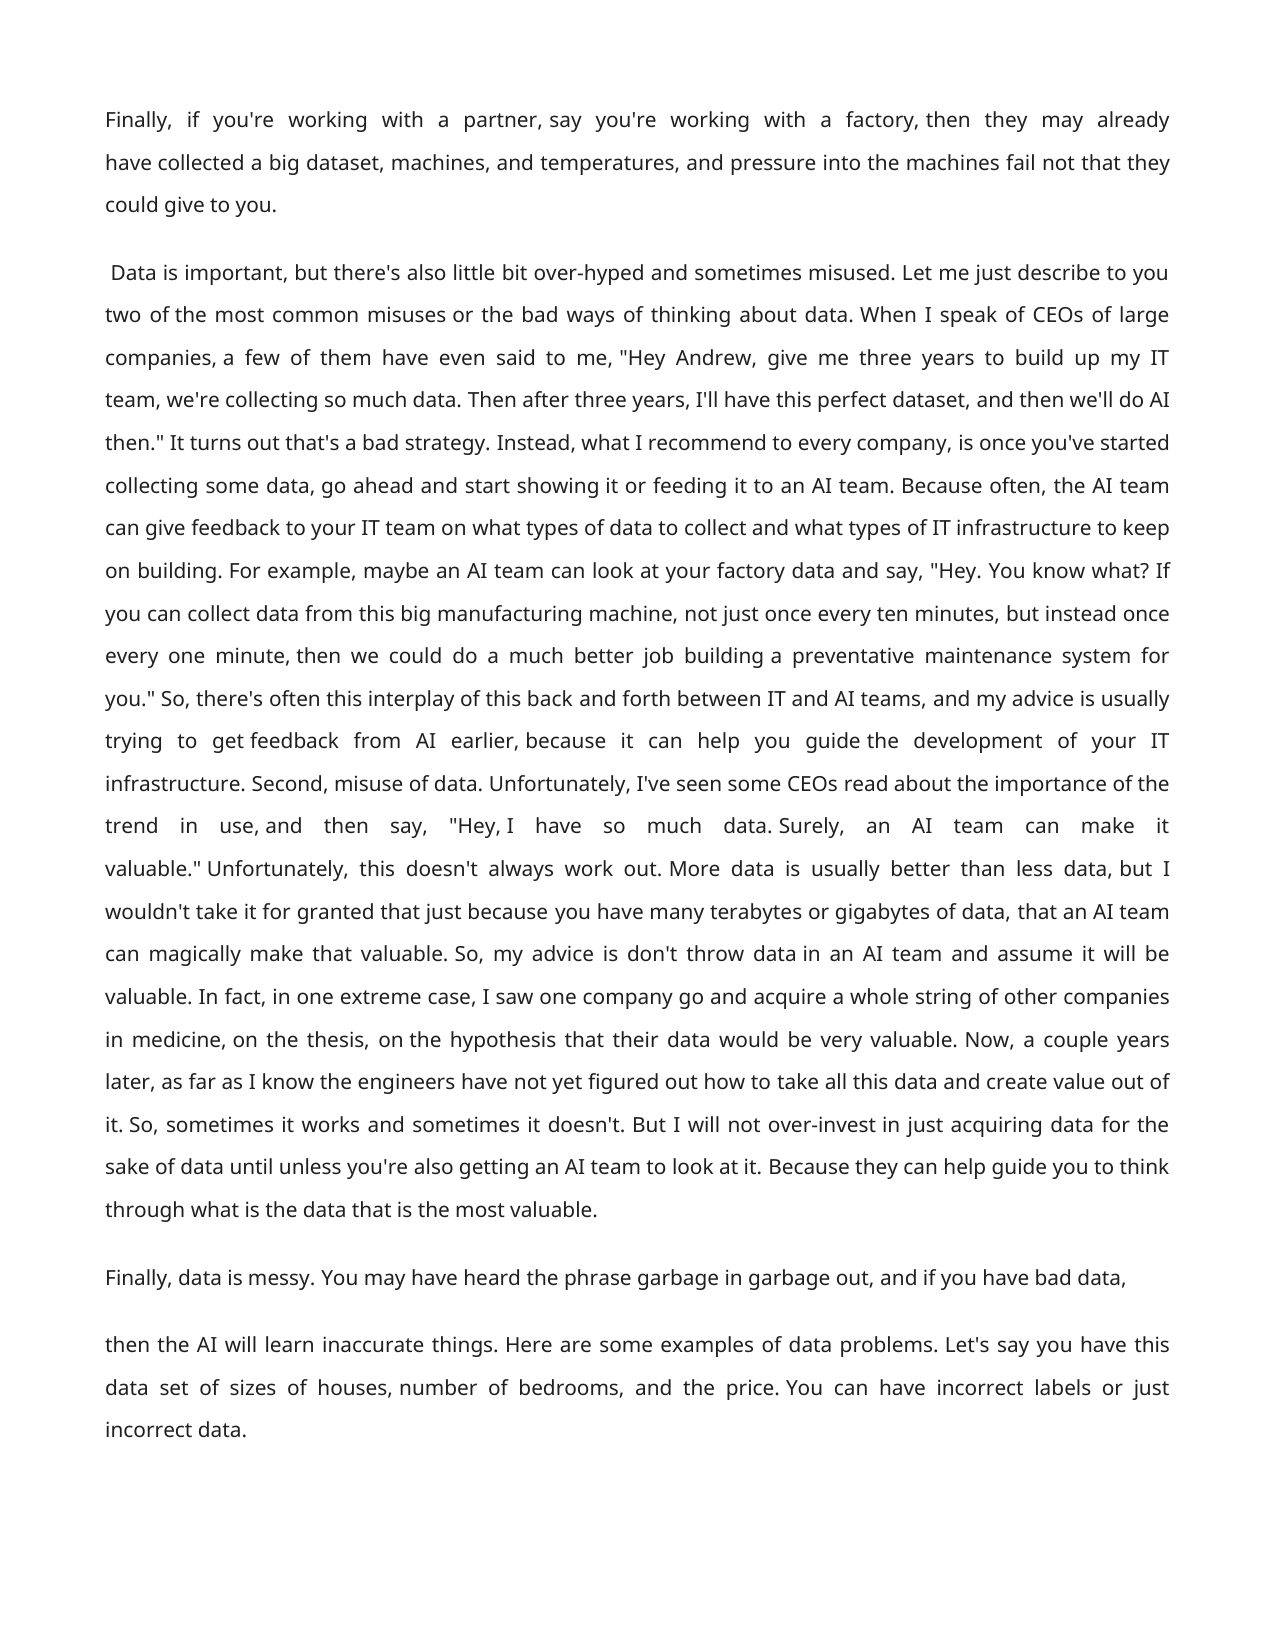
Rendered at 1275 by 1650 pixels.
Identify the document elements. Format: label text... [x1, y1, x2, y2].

text Finally, if you're working with a partner, say you're working with a factory, then they may already have collected a big dataset, machines, and temperatures, and pressure into the machines fail not that they could give to you. [105, 105, 1170, 219]
text Data is important, but there's also little bit over-hyped and sometimes misused. Let me just describe to you two of the most common misuses or the bad ways of thinking about data. When I speak of CEOs of large companies, a few of them have even said to me, "Hey Andrew, give me three years to build up my IT team, we're collecting so much data. Then after three years, I'll have this perfect dataset, and then we'll do AI then." It turns out that's a bad strategy. Instead, what I recommend to every company, is once you've started collecting some data, go ahead and start showing it or feeding it to an AI team. Because often, the AI team can give feedback to your IT team on what types of data to collect and what types of IT infrastructure to keep on building. For example, maybe an AI team can look at your factory data and say, "Hey. You know what? If you can collect data from this big manufacturing machine, not just once every ten minutes, but instead once every one minute, then we could do a much better job building a preventative maintenance system for you." So, there's often this interplay of this back and forth between IT and AI teams, and my advice is usually trying to get feedback from AI earlier, because it can help you guide the development of your IT infrastructure. Second, misuse of data. Unfortunately, I've seen some CEOs read about the importance of the trend in use, and then say, "Hey, I have so much data. Surely, an AI team can make it valuable." Unfortunately, this doesn't always work out. More data is usually better than less data, but I wouldn't take it for granted that just because you have many terabytes or gigabytes of data, that an AI team can magically make that valuable. So, my advice is don't throw data in an AI team and assume it will be valuable. In fact, in one extreme case, I saw one company go and acquire a whole string of other companies in medicine, on the thesis, on the hypothesis that their data would be very valuable. Now, a couple years later, as far as I know the engineers have not yet figured out how to take all this data and create value out of it. So, sometimes it works and sometimes it doesn't. But I will not over-invest in just acquiring data for the sake of data until unless you're also getting an AI team to look at it. Because they can help guide you to think through what is the data that is the most valuable. [105, 258, 1170, 1223]
text then the AI will learn inaccurate things. Here are some examples of data problems. Let's say you have this data set of sizes of houses, number of bedrooms, and the price. You can have incorrect labels or just incorrect data. [105, 1330, 1170, 1444]
text Finally, data is messy. You may have heard the phrase garbage in garbage out, and if you have bad data, [105, 1263, 1170, 1291]
